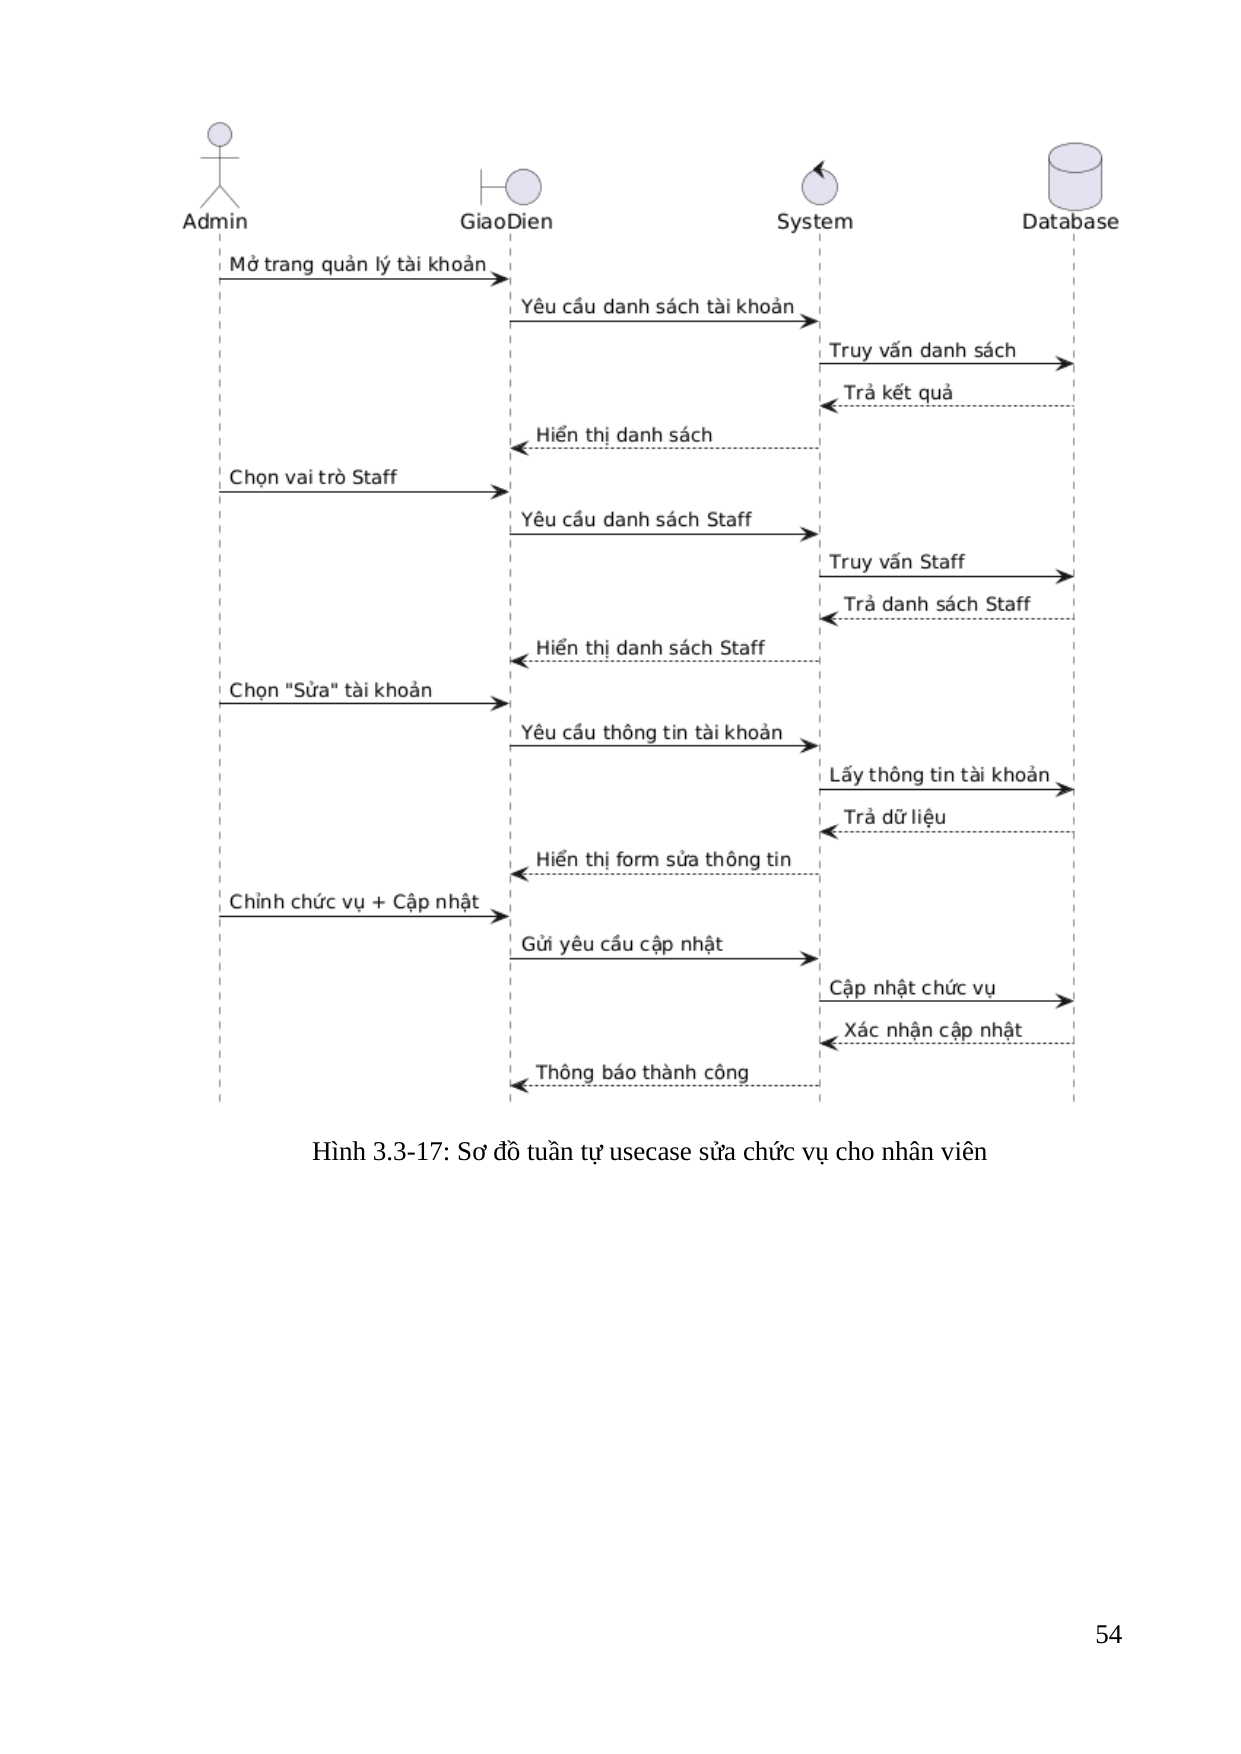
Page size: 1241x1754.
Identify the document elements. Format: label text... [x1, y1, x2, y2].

picture [177, 118, 1123, 1107]
text Hình 3.3-17: Sơ đồ tuần tự usecase sửa chức vụ cho nhân viên [177, 1135, 1122, 1166]
